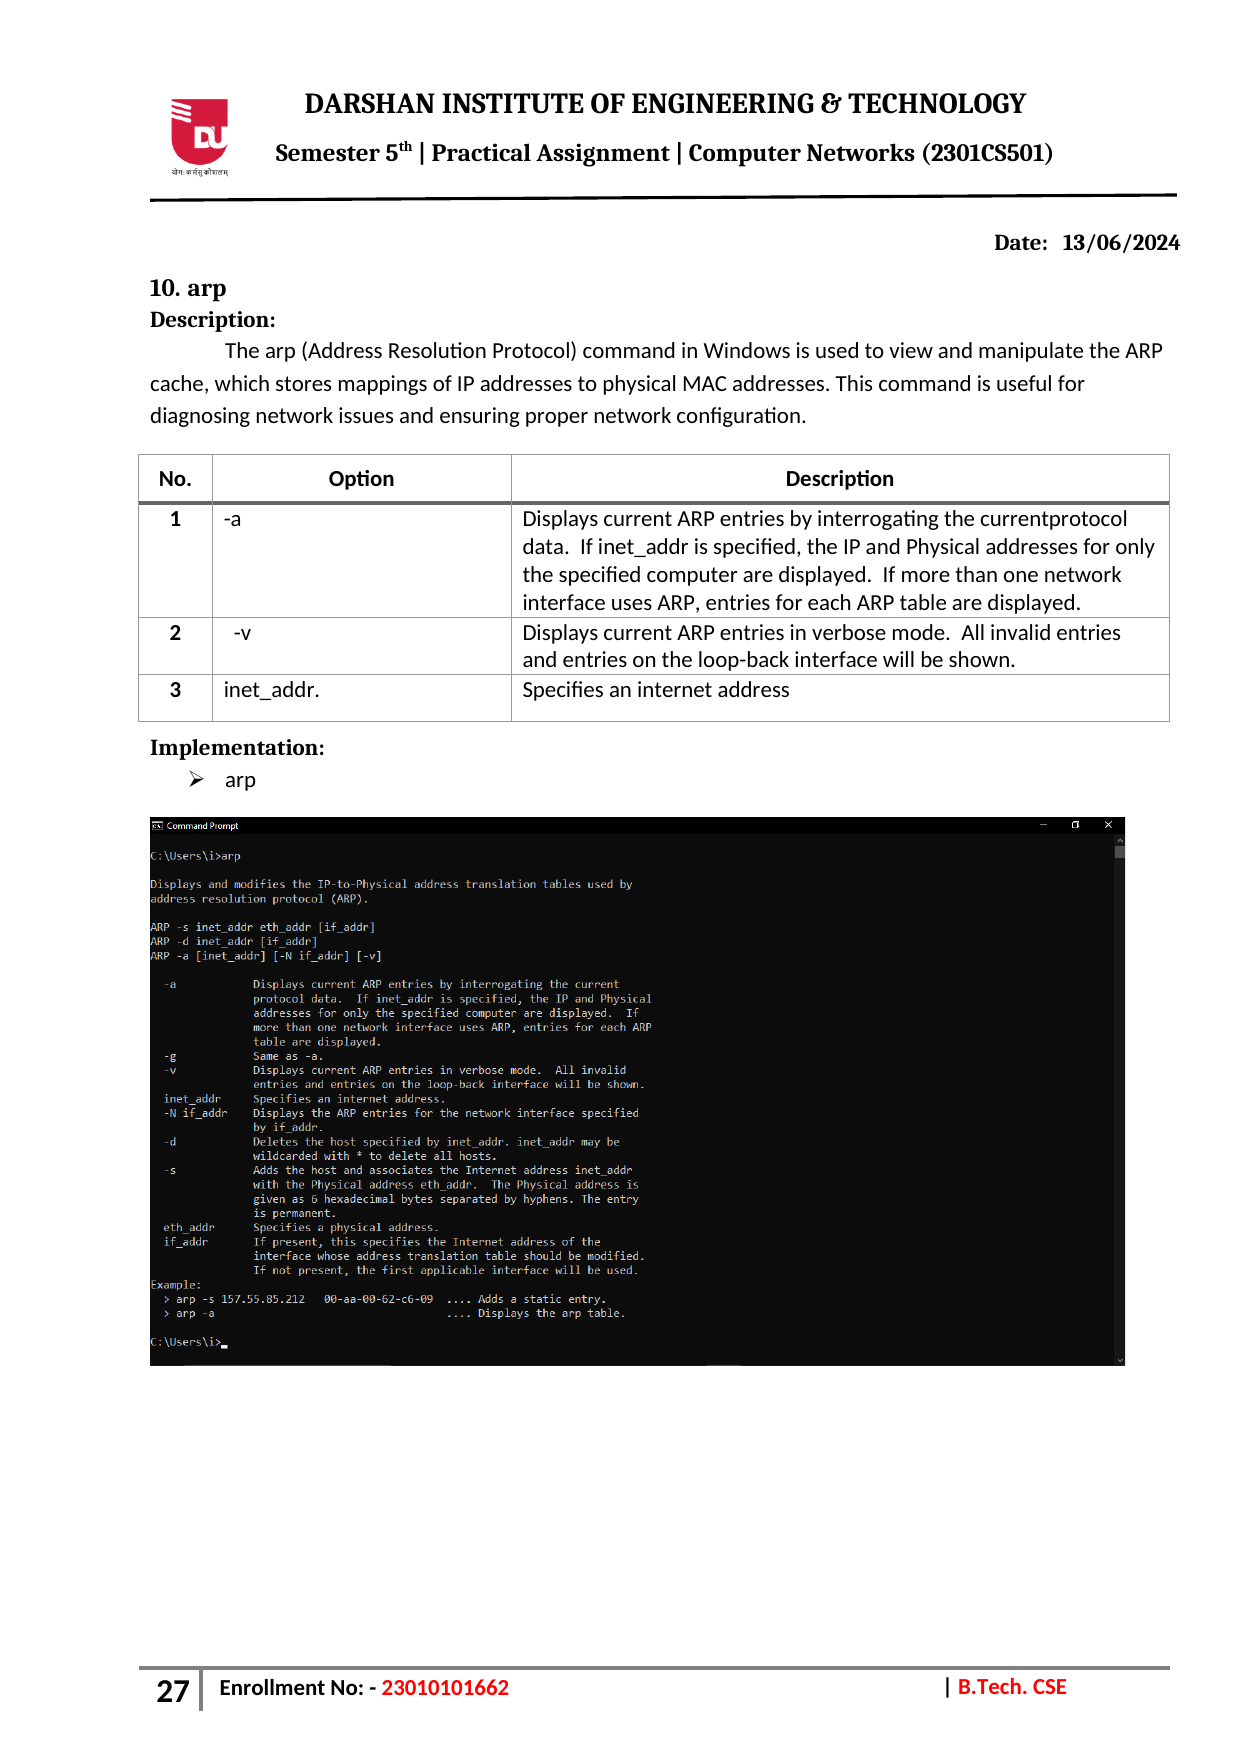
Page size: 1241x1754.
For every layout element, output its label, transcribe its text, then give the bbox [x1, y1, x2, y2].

subtitle arp [150, 273, 1181, 302]
table_header No. [139, 455, 212, 501]
table_cell 3 [139, 675, 212, 721]
list arp [187, 765, 1181, 793]
table_cell 2 [139, 618, 212, 674]
picture [150, 75, 242, 198]
text The arp (Address Resolution Protocol) command in Windows is used to view and manipulate the ARP cache, which stores mappings of IP addresses to physical MAC addresses. This command is useful for diagnosing network issues and ensuring proper network configuration. [150, 337, 1181, 429]
table_cell -v [213, 618, 511, 674]
table_cell Displays current ARP entries in verbose mode. All invalid entries and entries on the loop-back interface will be shown. [512, 618, 1169, 674]
subtitle Description: [150, 306, 1181, 333]
table_cell Specifies an internet address [512, 675, 1169, 721]
table_cell -a [213, 505, 511, 617]
table_header Description [512, 455, 1169, 501]
table_cell inet_addr. [213, 675, 511, 721]
picture [150, 817, 1125, 1366]
subtitle Implementation: [150, 734, 1181, 761]
table_header Option [213, 455, 511, 501]
table_cell 1 [139, 505, 212, 617]
table_cell Displays current ARP entries by interrogating the currentprotocol data. If inet_addr is specified, the IP and Physical addresses for only the specified computer are displayed. If more than one network interface uses ARP, entries for each ARP table are displayed. [512, 505, 1169, 617]
